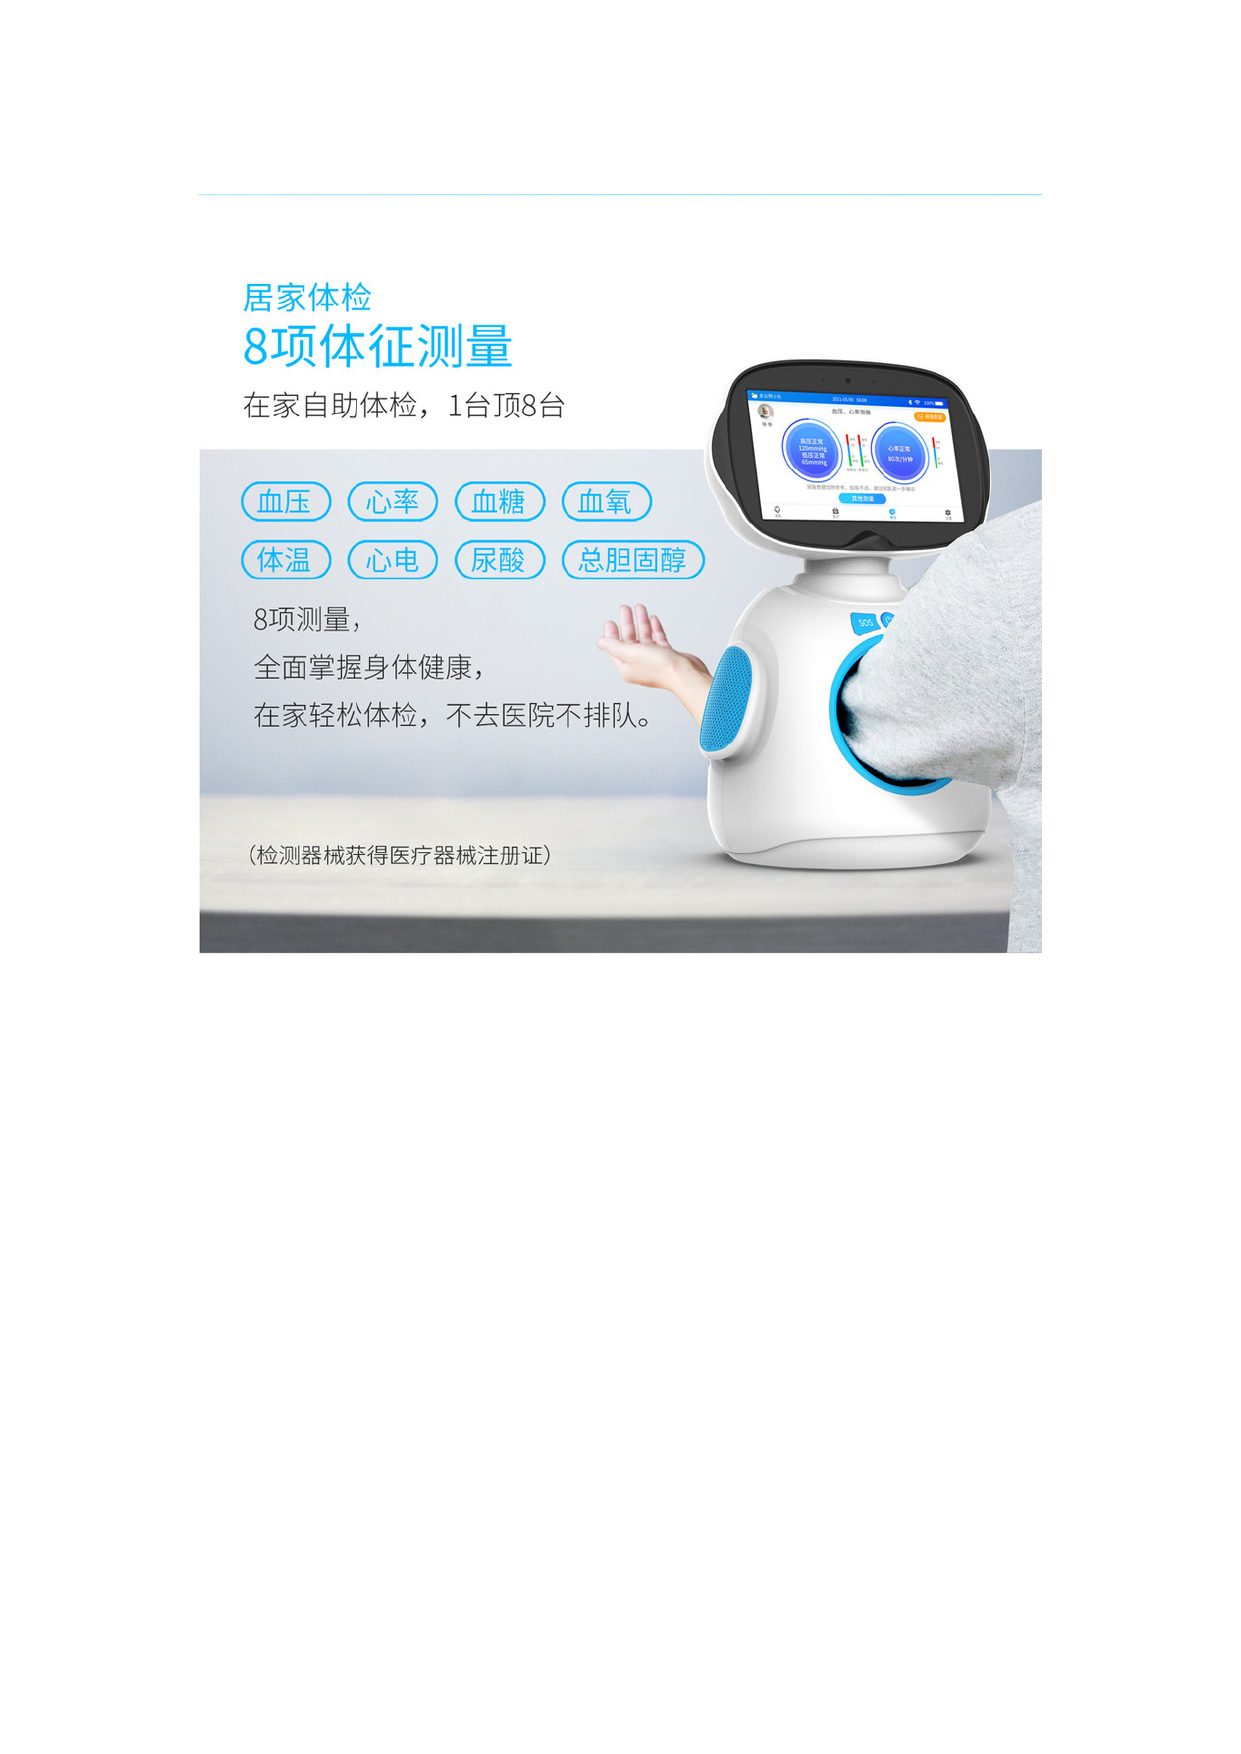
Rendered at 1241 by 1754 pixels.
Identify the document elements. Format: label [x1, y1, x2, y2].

picture [198, 194, 1042, 964]
